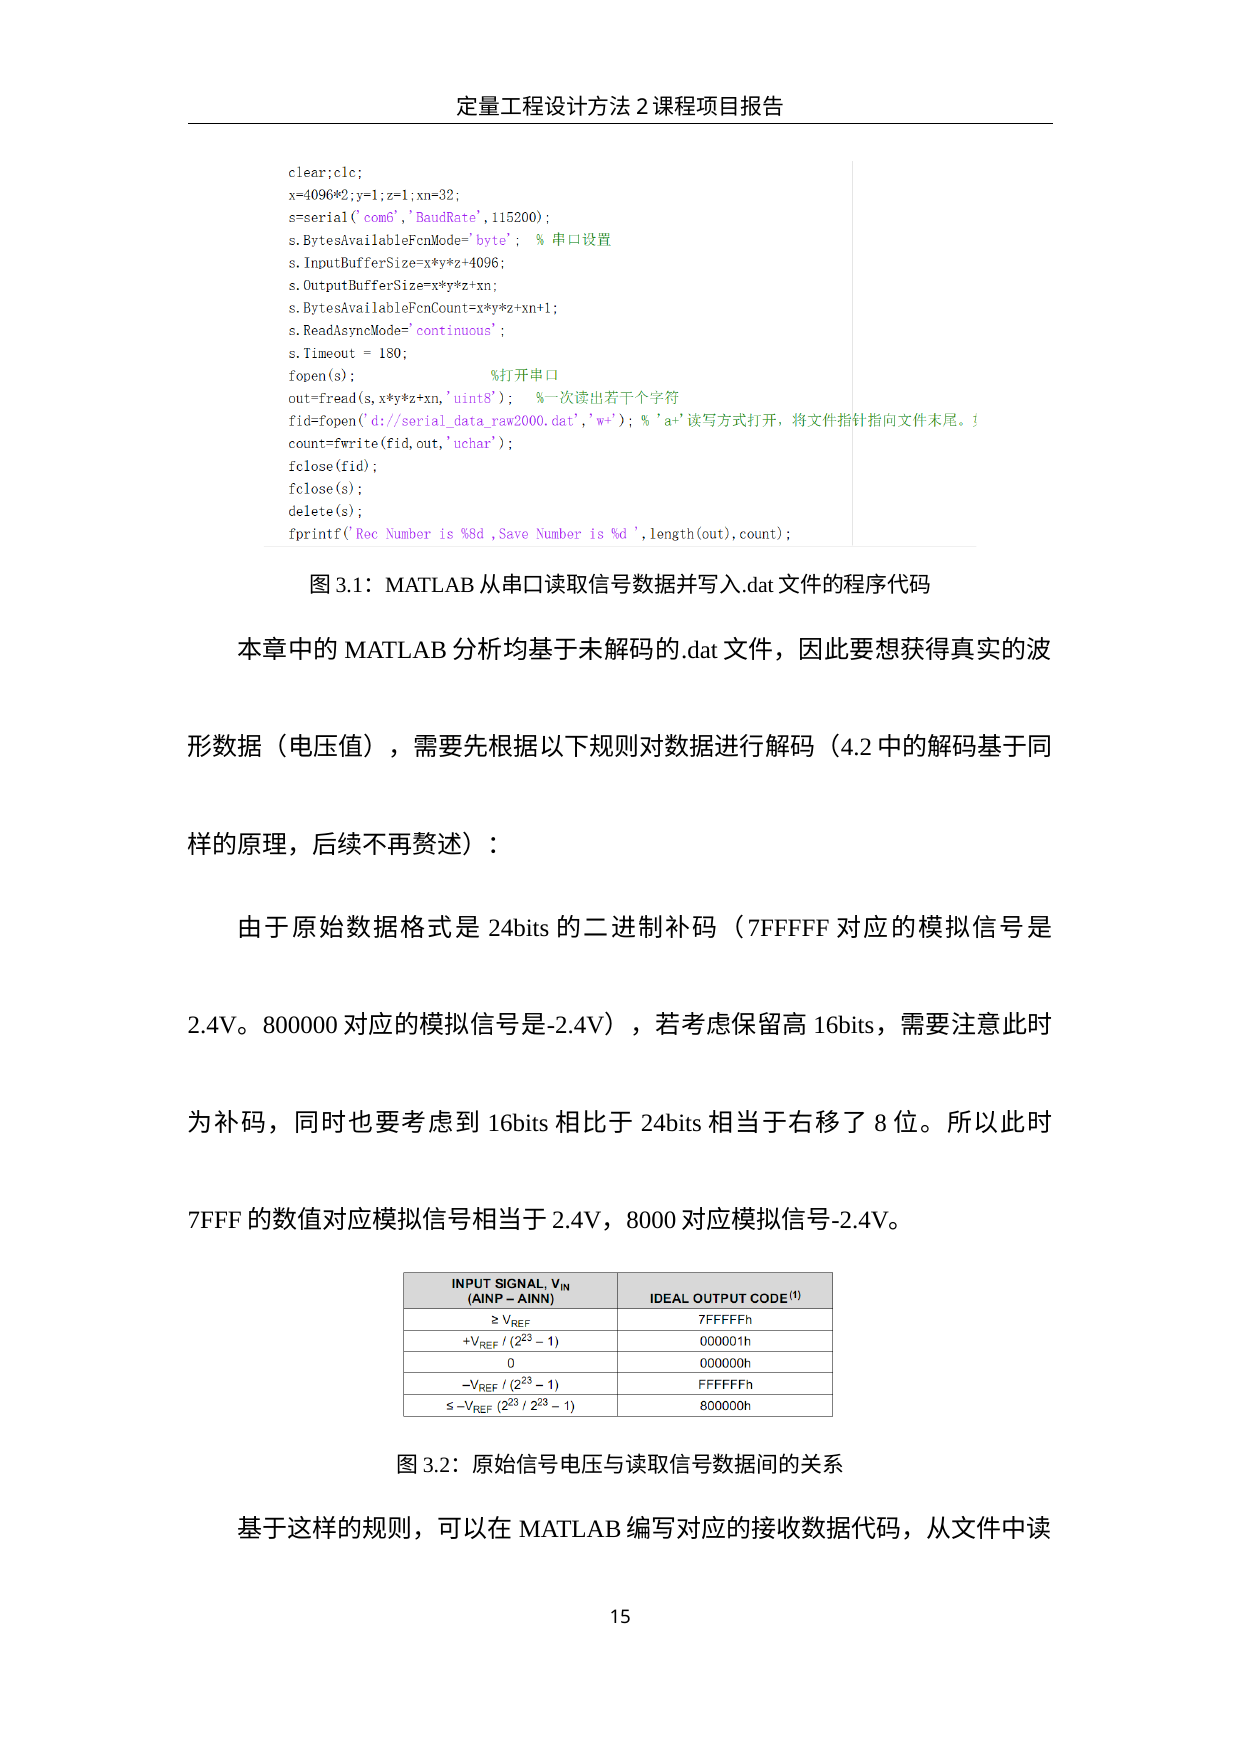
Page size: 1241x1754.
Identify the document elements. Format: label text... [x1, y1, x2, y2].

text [187, 1494, 1053, 1559]
picture [263, 161, 977, 547]
text 图3.1：MATLAB从串口读取信号数据并写入.dat文件的程序代码 [187, 567, 1053, 599]
text 图3.2：原始信号电压与读取信号数据间的关系 [187, 1446, 1053, 1479]
picture [400, 1268, 840, 1425]
text 本章中的MATLAB分析均基于未解码的.dat文件，因此要想获得真实的波形数据（电压值），需要先根据以下规则对数据进行解码（4.2中的解码基于同样的原理，后续不再赘述）： [187, 615, 1053, 875]
text 由于原始数据格式是24bits的二进制补码（7FFFFF对应的模拟信号是2.4V。800000对应的模拟信号是-2.4V），若考虑保留高16bits，需要注意此时为补码，同时也要考虑到16bits相比于24bits相当于右移了8位。所以此时7FFF的数值对应模拟信号相当于2.4V，8000对应模拟信号-2.4V。 [187, 893, 1053, 1251]
